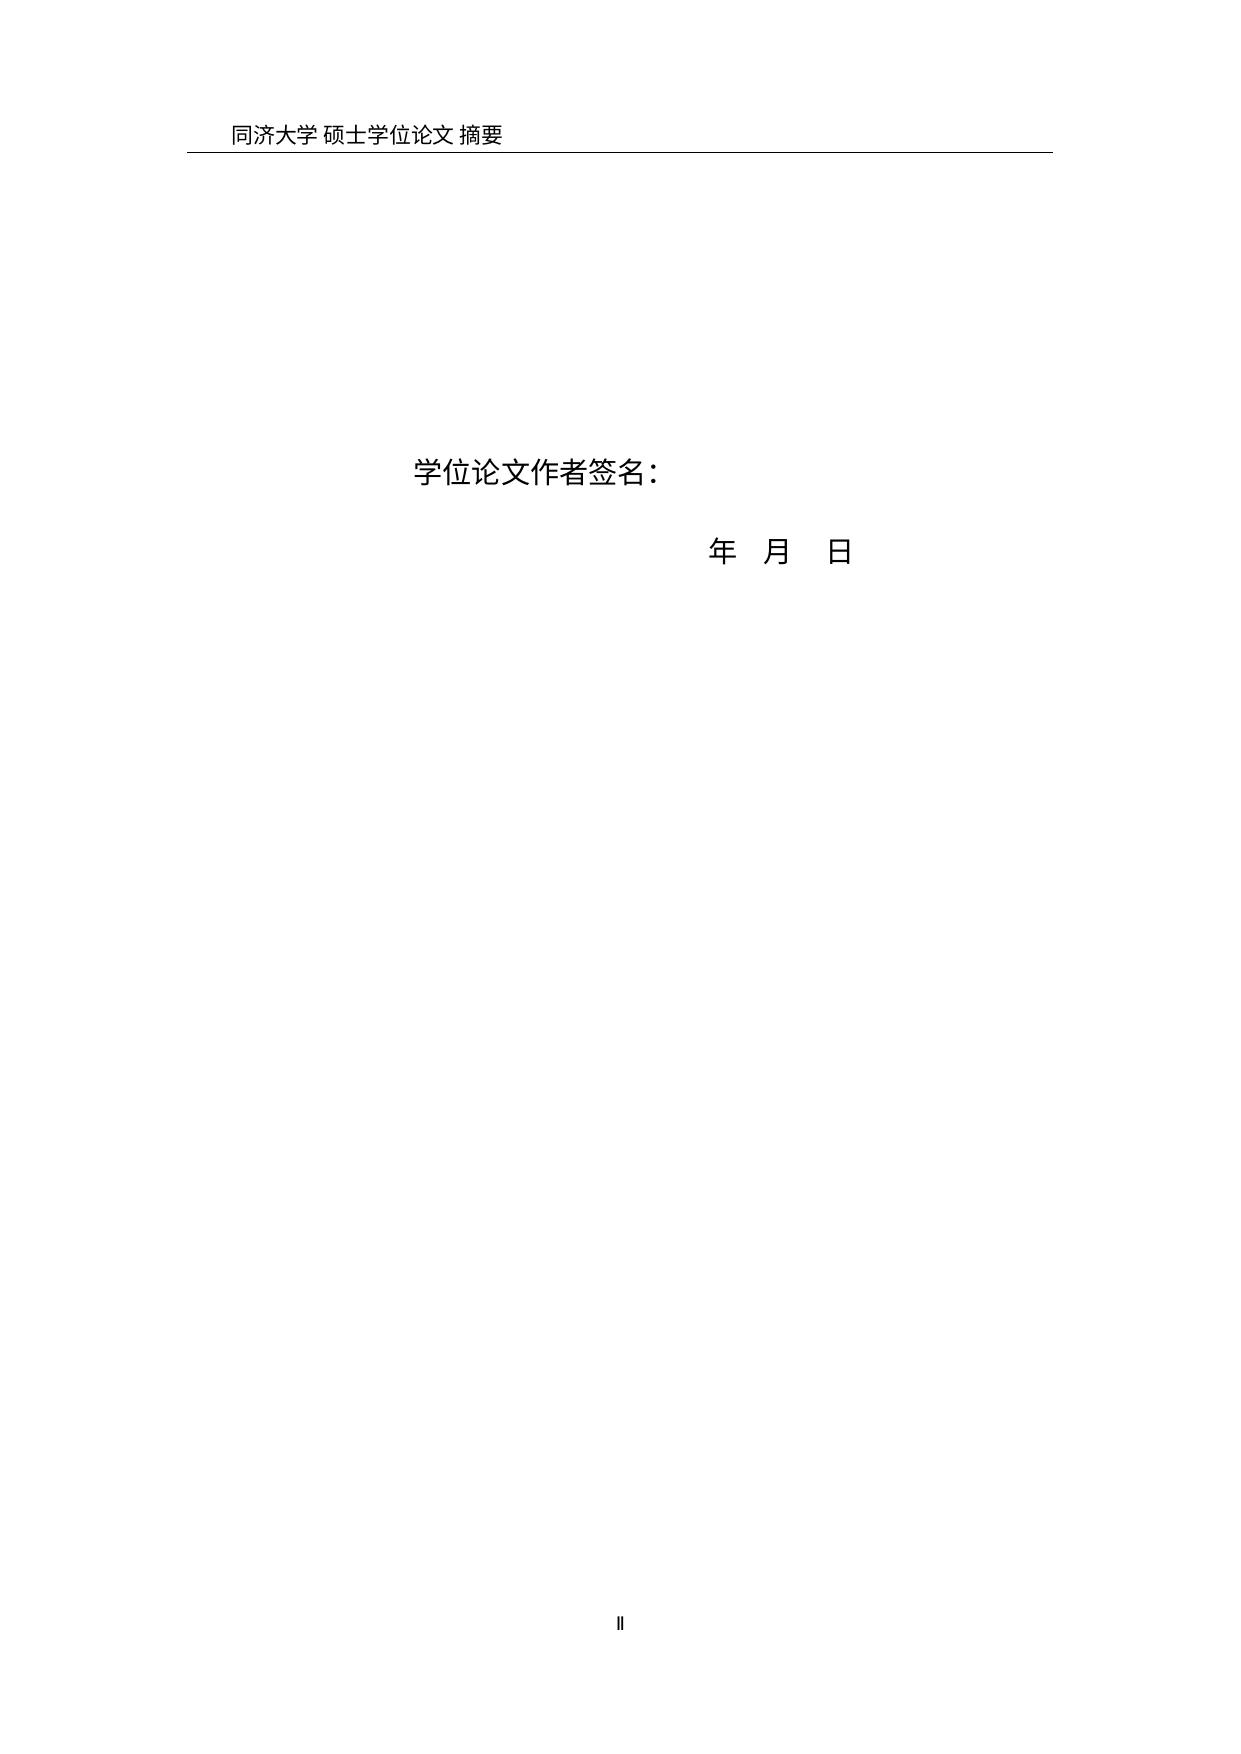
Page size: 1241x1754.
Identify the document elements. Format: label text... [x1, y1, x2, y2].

text 学位论文作者签名： [187, 437, 1053, 505]
text 年 月 日 [187, 516, 1053, 583]
